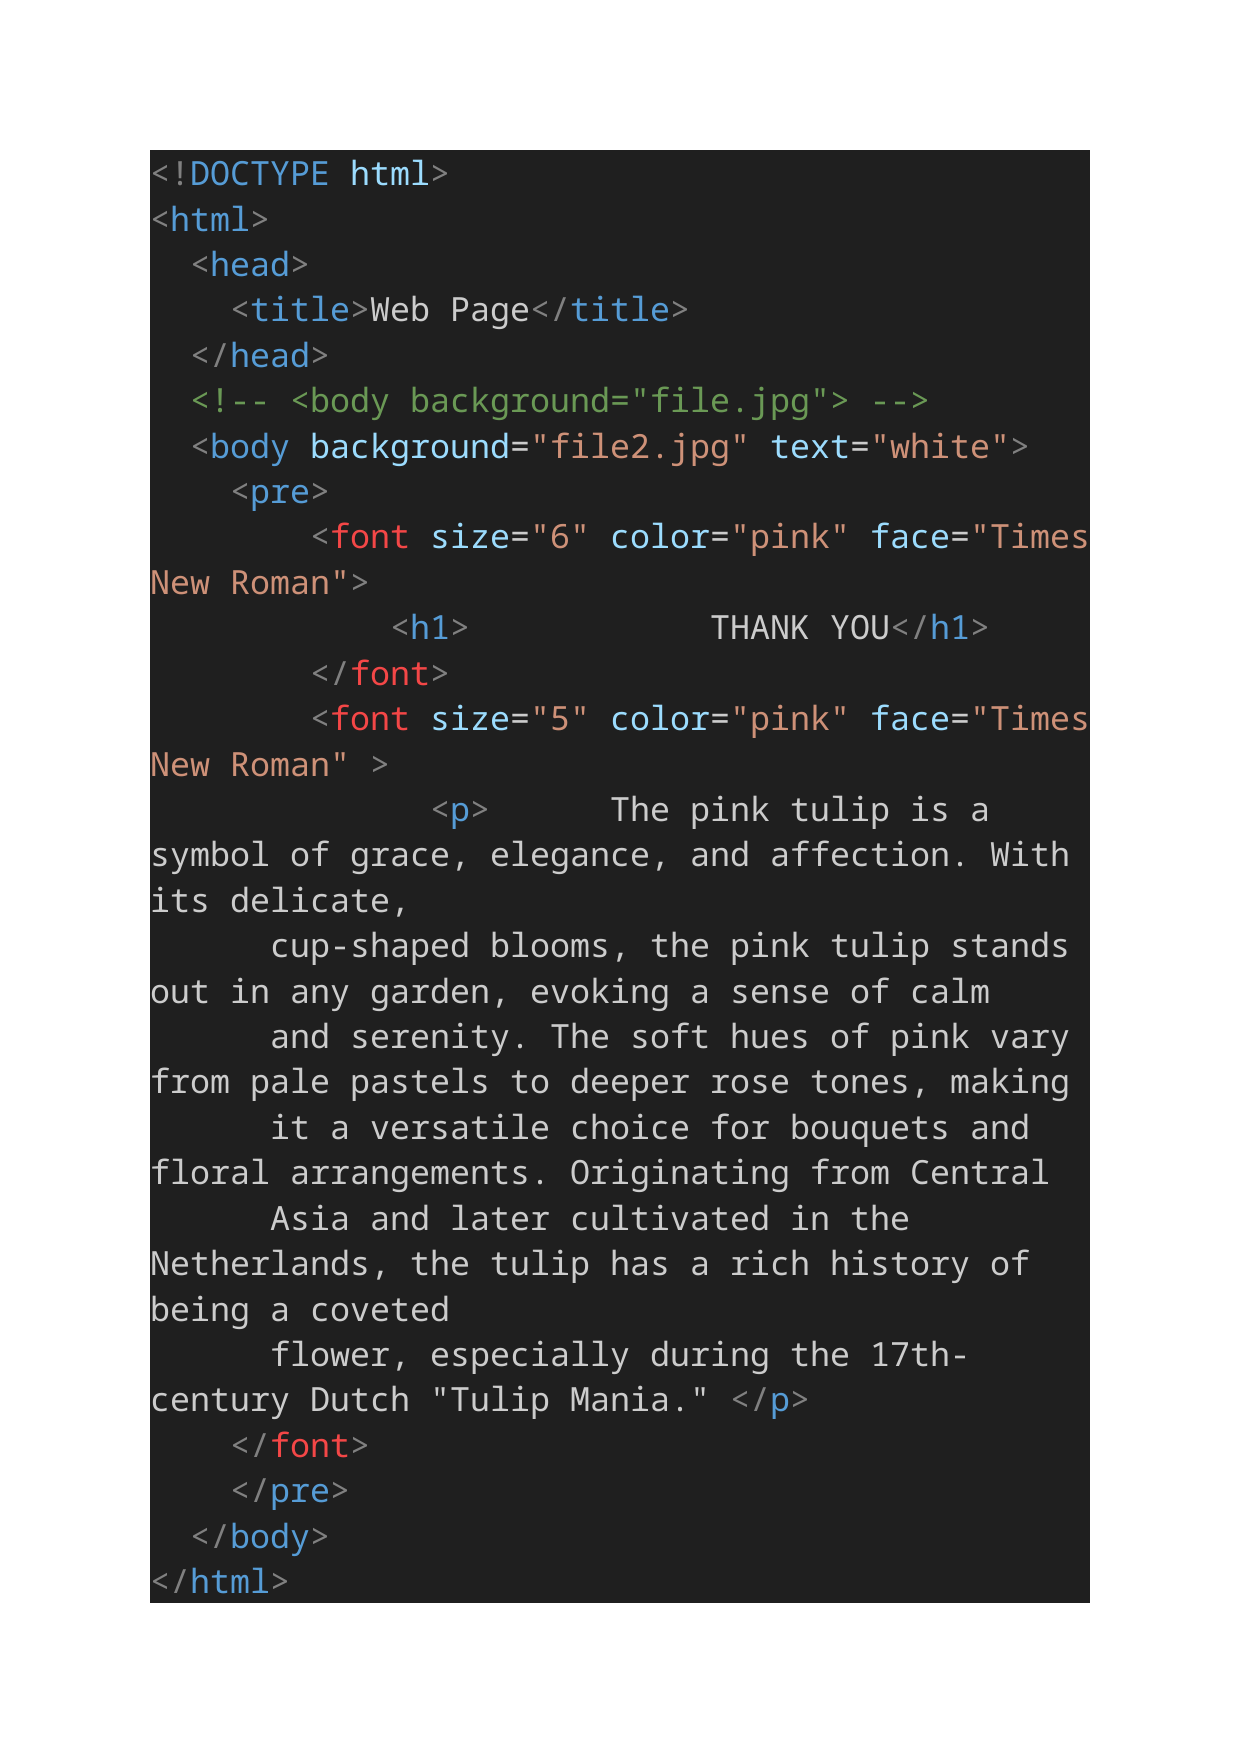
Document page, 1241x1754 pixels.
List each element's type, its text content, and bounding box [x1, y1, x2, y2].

text <pre> [150, 468, 1090, 513]
text it a versatile choice for bouquets and floral arrangements. Originating from Central [150, 1104, 1090, 1194]
text <!DOCTYPE html> [150, 150, 1090, 195]
text </body> [150, 1512, 1090, 1558]
text <title>Web Page</title> [150, 286, 1090, 332]
text </font> [150, 649, 1090, 695]
text <!-- <body background="file.jpg"> --> [150, 377, 1090, 422]
text <html> [150, 195, 1090, 241]
text <head> [150, 241, 1090, 286]
text </head> [150, 332, 1090, 377]
text <h1> THANK YOU</h1> [150, 604, 1090, 649]
text <p> The pink tulip is a symbol of grace, elegance, and affection. With its delicate, [150, 786, 1090, 922]
text Asia and later cultivated in the Netherlands, the tulip has a rich history of being a coveted [150, 1194, 1090, 1331]
text </pre> [150, 1467, 1090, 1512]
text cup-shaped blooms, the pink tulip stands out in any garden, evoking a sense of calm [150, 922, 1090, 1013]
text <font size="6" color="pink" face="Times New Roman"> [150, 513, 1090, 604]
text <font size="5" color="pink" face="Times New Roman" > [150, 695, 1090, 786]
text <body background="file2.jpg" text="white"> [150, 422, 1090, 468]
text flower, especially during the 17th-century Dutch "Tulip Mania." </p> [150, 1331, 1090, 1422]
text and serenity. The soft hues of pink vary from pale pastels to deeper rose tones, making [150, 1013, 1090, 1104]
text </html> [150, 1558, 1090, 1603]
text </font> [150, 1422, 1090, 1467]
